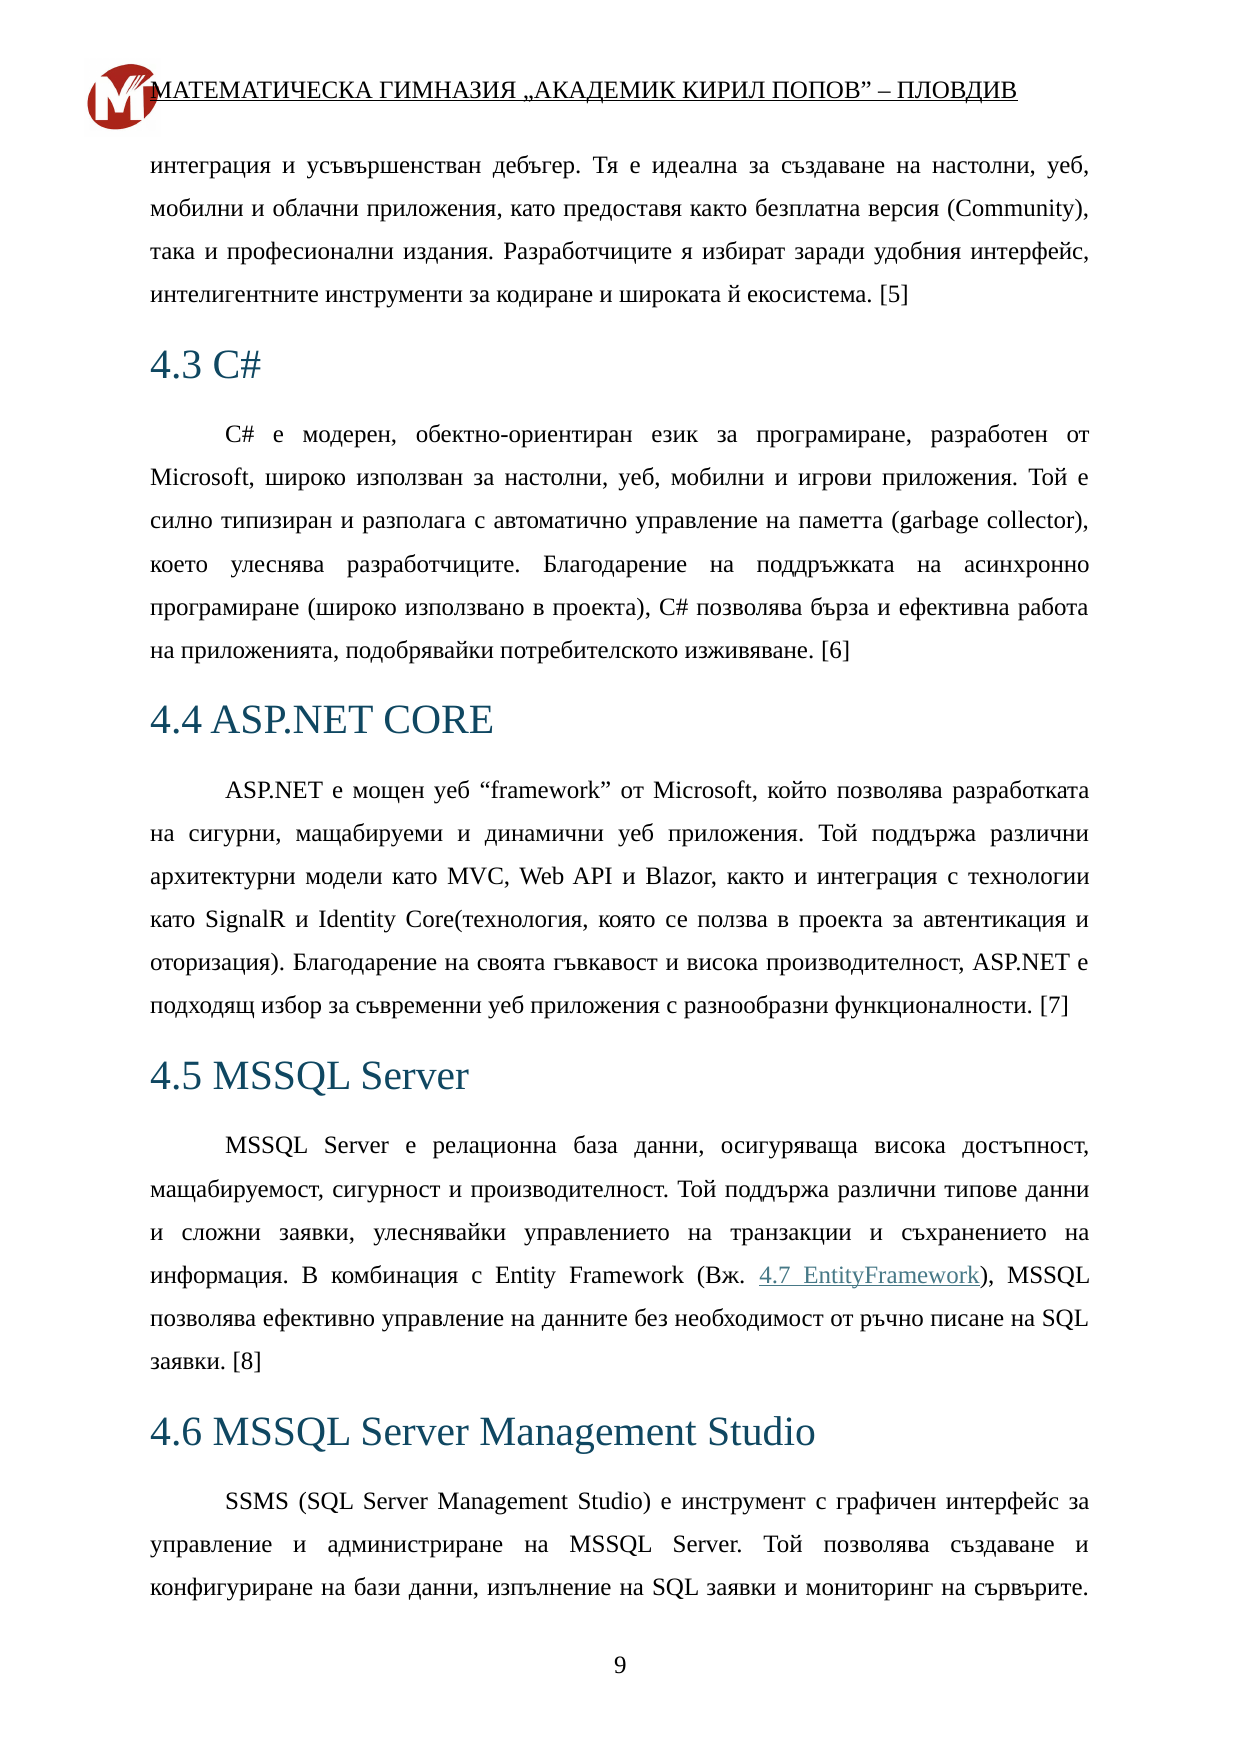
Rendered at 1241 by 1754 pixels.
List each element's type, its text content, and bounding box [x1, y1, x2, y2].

subtitle 4.6 MSSQL Server Management Studio [150, 1406, 1090, 1454]
subtitle 4.3 C# [150, 339, 1090, 387]
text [150, 150, 1090, 308]
text MSSQL Server е релационна база данни, осигуряваща висока достъпност, мащабируемост, сигурност и производителност. Той поддържа различни типове данни и сложни заявки, улеснявайки управлението на транзакции и съхранението на информация. В комбинация с Entity Framework (Вж. 4.7 EntityFramework), MSSQL позволява ефективно управление на данните без необходимост от ръчно писане на SQL заявки. [150, 1131, 1090, 1375]
picture [83, 58, 162, 137]
text C# е модерен, обектно-ориентиран език за програмиране, разработен от Microsoft, широко използван за настолни, уеб, мобилни и игрови приложения. Той е силно типизиран и разполага с автоматично управление на паметта (garbage collector), което улеснява разработчиците. Благодарение на поддръжката на асинхронно програмиране (широко използвано в проекта), C# позволява бърза и ефективна работа на приложенията, подобрявайки потребителското изживяване. [150, 419, 1090, 664]
subtitle 4.4 ASP.NET CORE [150, 695, 1090, 743]
subtitle 4.5 MSSQL Server [150, 1050, 1090, 1098]
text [150, 1486, 1090, 1601]
text ASP.NET е мощен уеб “framework” от Microsoft, който позволява разработката на сигурни, мащабируеми и динамични уеб приложения. Той поддържа различни архитектурни модели като MVC, Web API и Blazor, както и интеграция с технологии като SignalR и Identity Core(технология, която се ползва в проекта за автентикация и оторизация). Благодарение на своята гъвкавост и висока производителност, ASP.NET е подходящ избор за съвременни уеб приложения с разнообразни функционалности. [150, 775, 1090, 1019]
